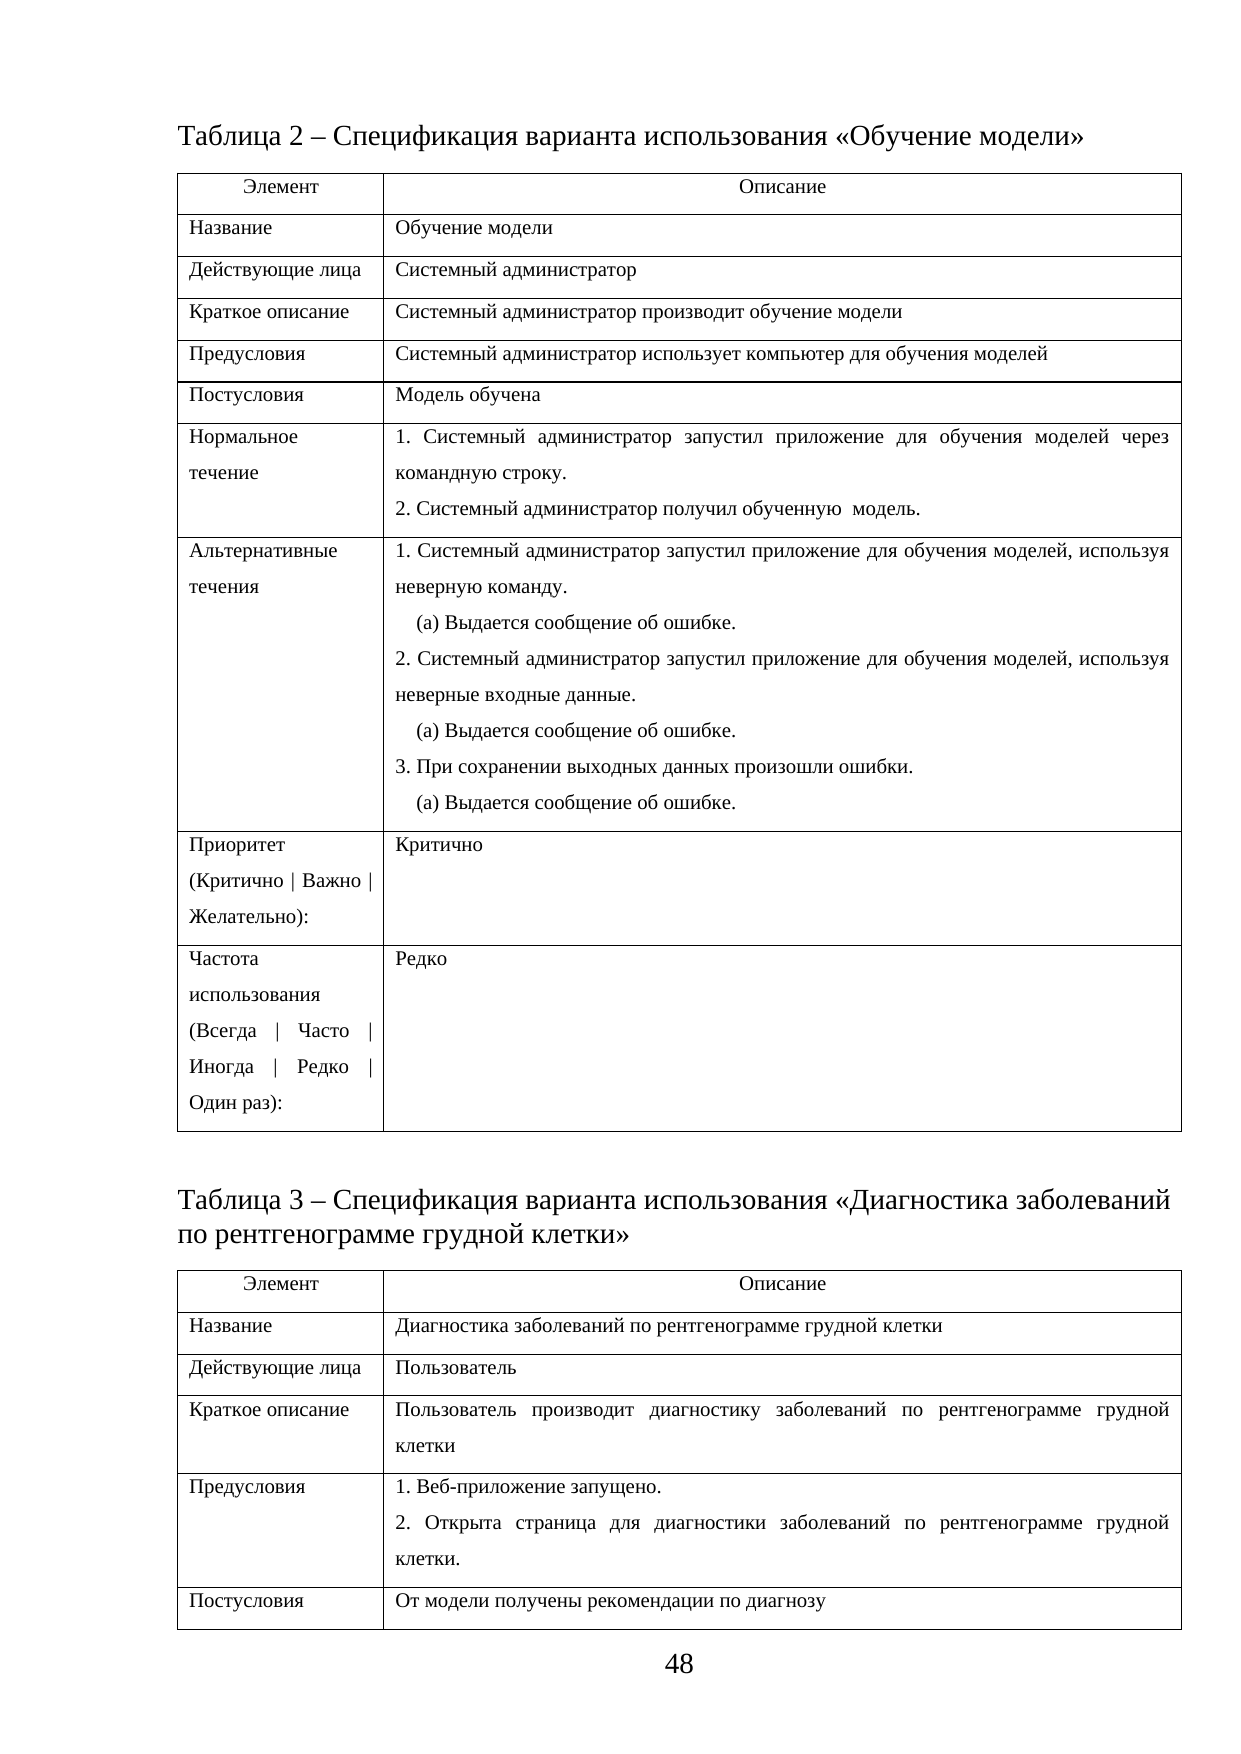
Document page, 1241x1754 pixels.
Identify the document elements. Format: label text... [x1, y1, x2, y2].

table_cell Модель обучена [384, 383, 1181, 423]
table_header Элемент [178, 1271, 383, 1312]
table_cell Пользователь [384, 1355, 1181, 1395]
text Таблица 3 – Спецификация варианта использования «Диагностика заболеваний по рентгенограмме грудной клетки» [177, 1182, 1181, 1249]
table_cell Приоритет (Критично | Важно | Желательно): [178, 832, 383, 945]
table_cell Действующие лица [178, 1355, 383, 1395]
table_cell Критично [384, 832, 1181, 945]
table_cell Название [178, 1313, 383, 1354]
table_cell От модели получены рекомендации по диагнозу [384, 1588, 1181, 1629]
table_cell Системный администратор [384, 257, 1181, 298]
table_cell Диагностика заболеваний по рентгенограмме грудной клетки [384, 1313, 1181, 1354]
table_cell Пользователь производит диагностику заболеваний по рентгенограмме грудной клетки [384, 1396, 1181, 1473]
table_header Описание [384, 174, 1181, 214]
table_cell Краткое описание [178, 1396, 383, 1473]
table_header Элемент [178, 174, 383, 214]
table_cell 1. Веб-приложение запущено. 2. Открыта страница для диагностики заболеваний по рентгенограмме грудной клетки. [384, 1474, 1181, 1587]
table_cell Нормальное течение [178, 424, 383, 537]
table_cell Частота использования (Всегда | Часто | Иногда | Редко | Один раз): [178, 946, 383, 1131]
table_cell Системный администратор производит обучение модели [384, 299, 1181, 339]
table_cell Альтернативные течения [178, 538, 383, 831]
table_cell 1. Системный администратор запустил приложение для обучения моделей через командную строку. 2. Системный администратор получил обученную модель. [384, 424, 1181, 537]
table_header Описание [384, 1271, 1181, 1312]
table_cell Постусловия [178, 1588, 383, 1629]
table_cell Редко [384, 946, 1181, 1131]
table_cell 1. Системный администратор запустил приложение для обучения моделей, используя неверную команду. (a) Выдается сообщение об ошибке. 2. Системный администратор запустил приложение для обучения моделей, используя неверные входные данные. (а) Выдается сообщение об ошибке. 3. При сохранении выходных данных произошли ошибки. (а) Выдается сообщение об ошибке. [384, 538, 1181, 831]
table_cell Краткое описание [178, 299, 383, 339]
table_cell Действующие лица [178, 257, 383, 298]
table_cell Постусловия [178, 383, 383, 423]
table_cell Обучение модели [384, 215, 1181, 256]
table_cell Название [178, 215, 383, 256]
table_cell Системный администратор использует компьютер для обучения моделей [384, 341, 1181, 381]
text Таблица 2 – Спецификация варианта использования «Обучение модели» [177, 118, 1181, 152]
table_cell Предусловия [178, 1474, 383, 1587]
table_cell Предусловия [178, 341, 383, 381]
